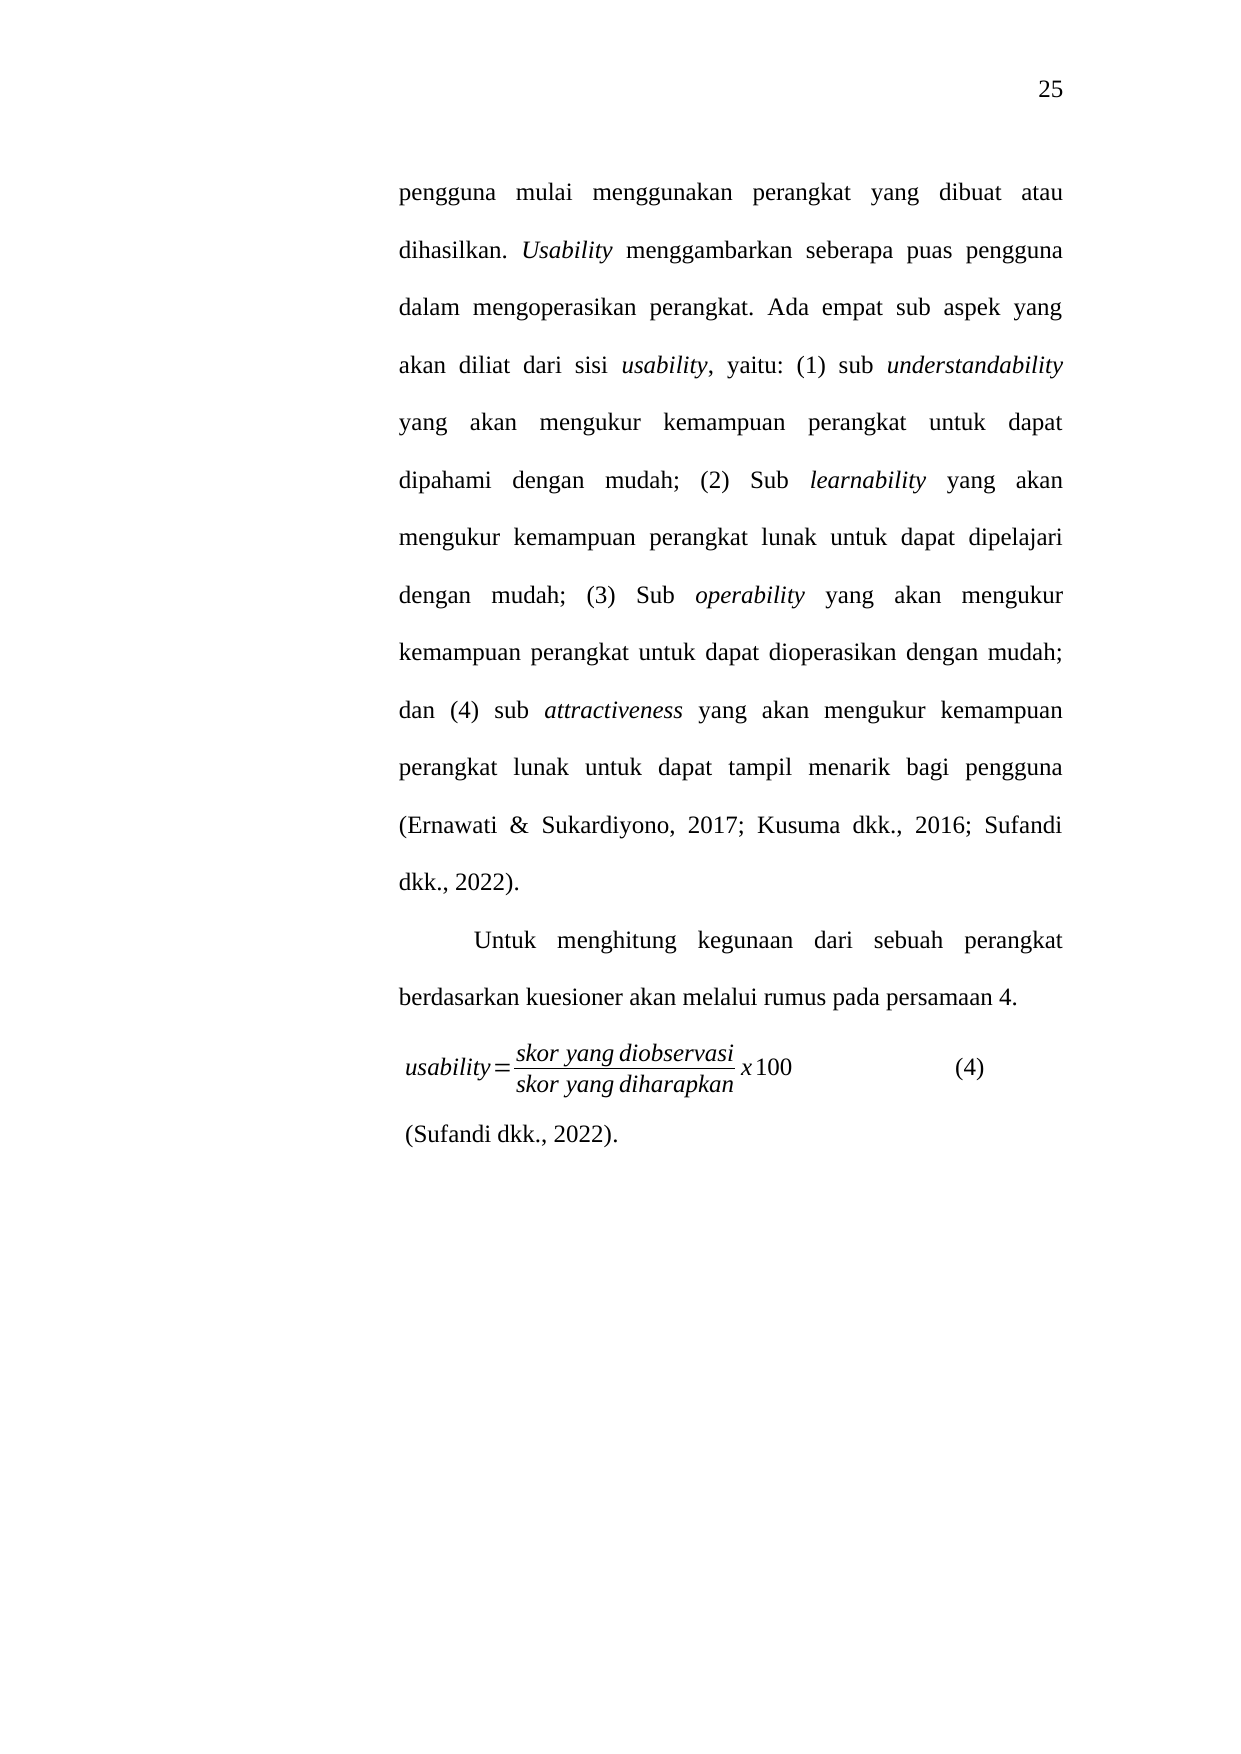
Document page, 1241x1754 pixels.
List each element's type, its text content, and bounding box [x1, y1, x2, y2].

text . [399, 1119, 1063, 1148]
text Untuk menghitung kegunaan dari sebuah perangkat berdasarkan kuesioner akan melalui rumus pada persamaan 4. [399, 925, 1063, 1011]
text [399, 177, 1063, 896]
text (4) [330, 1040, 1063, 1099]
